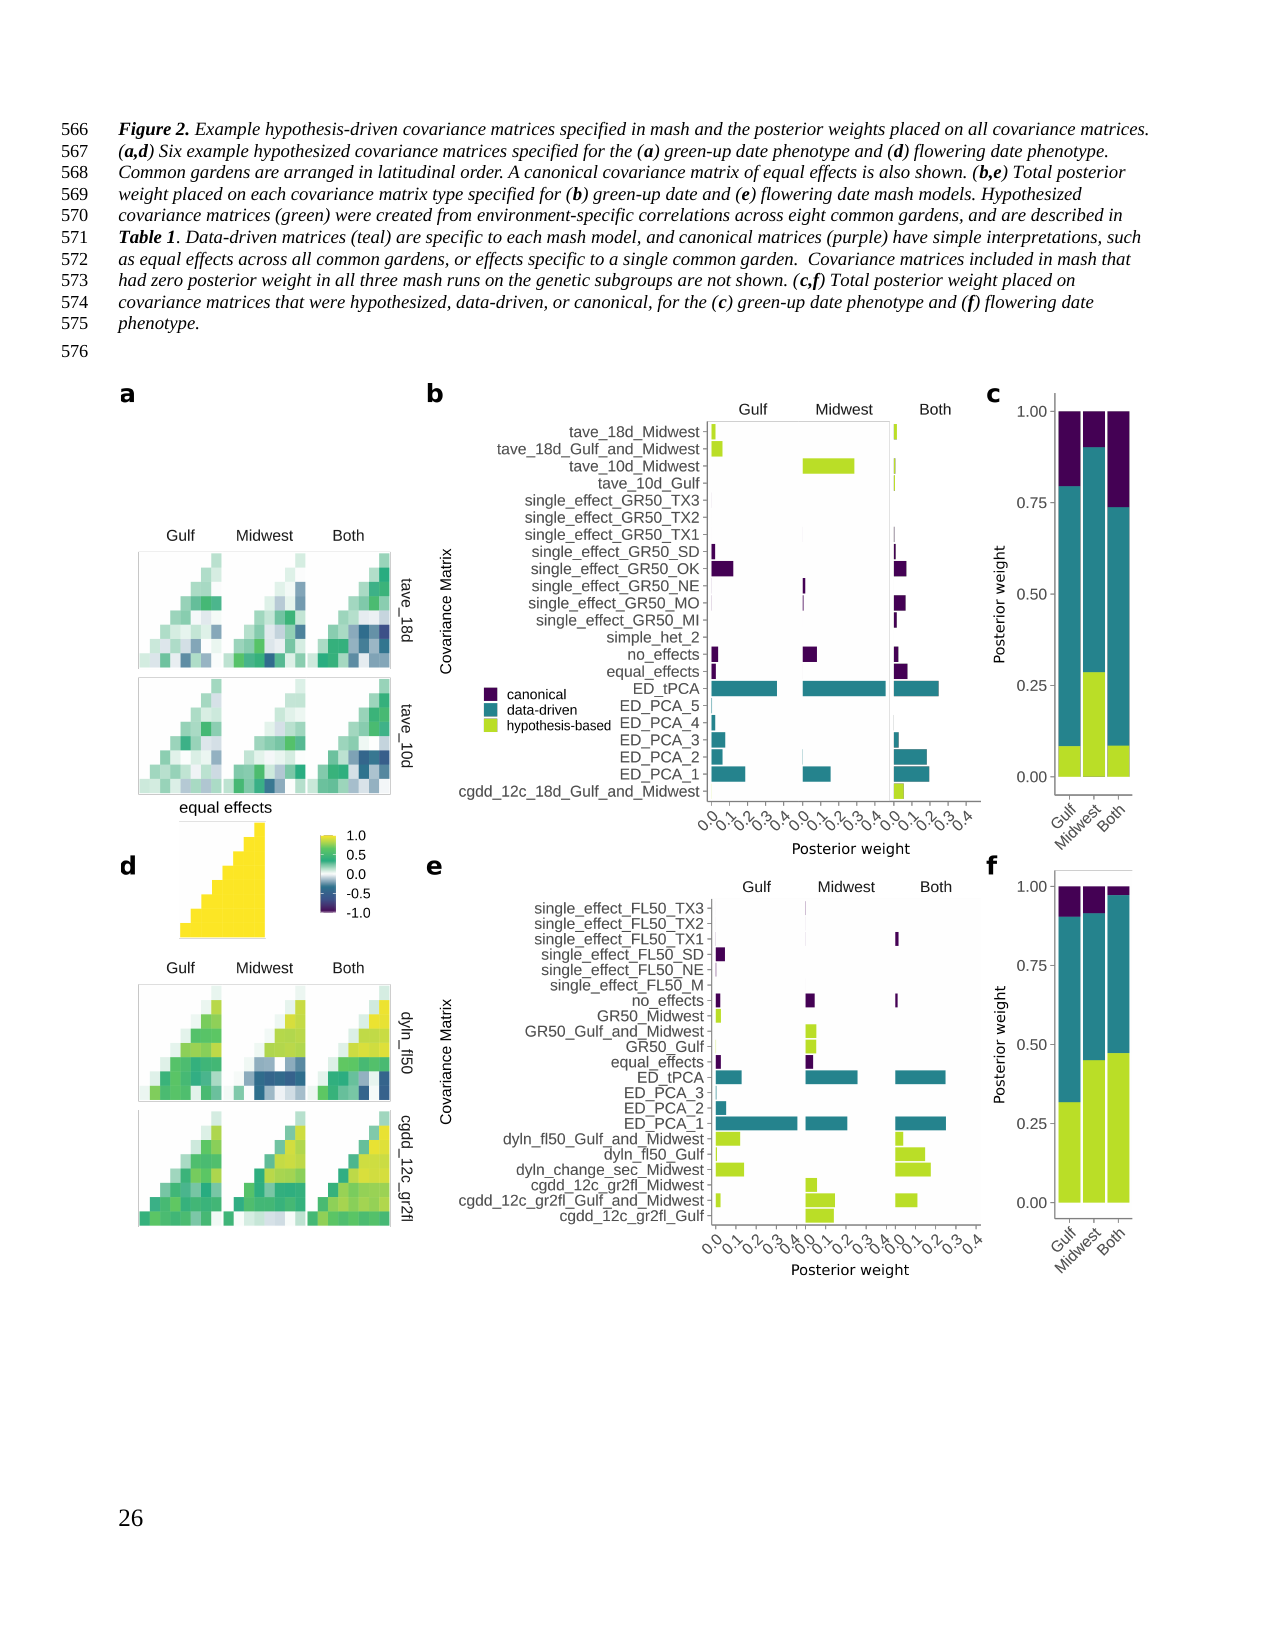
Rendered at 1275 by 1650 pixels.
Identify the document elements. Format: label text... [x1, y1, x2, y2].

picture [121, 383, 1133, 1278]
text Figure 2. Example hypothesis-driven covariance matrices specified in mash and the posterior weights placed on all covariance matrices. (a,d) Six example hypothesized covariance matrices specified for the (a) green-up date phenotype and (d) flowering date phenotype. Common gardens are arranged in latitudinal order. A canonical covariance matrix of equal effects is also shown. (b,e) Total posterior weight placed on each covariance matrix type specified for (b) green-up date and (e) flowering date mash models. Hypothesized covariance matrices (green) were created from environment-specific correlations across eight common gardens, and are described in Table 1. Data-driven matrices (teal) are specific to each mash model, and canonical matrices (purple) have simple interpretations, such as equal effects across all common gardens, or effects specific to a single common garden. Covariance matrices included in mash that had zero posterior weight in all three mash runs on the genetic subgroups are not shown. (c,f) Total posterior weight placed on covariance matrices that were hypothesized, data-driven, or canonical, for the (c) green-up date phenotype and (f) flowering date phenotype. [118, 118, 1157, 334]
